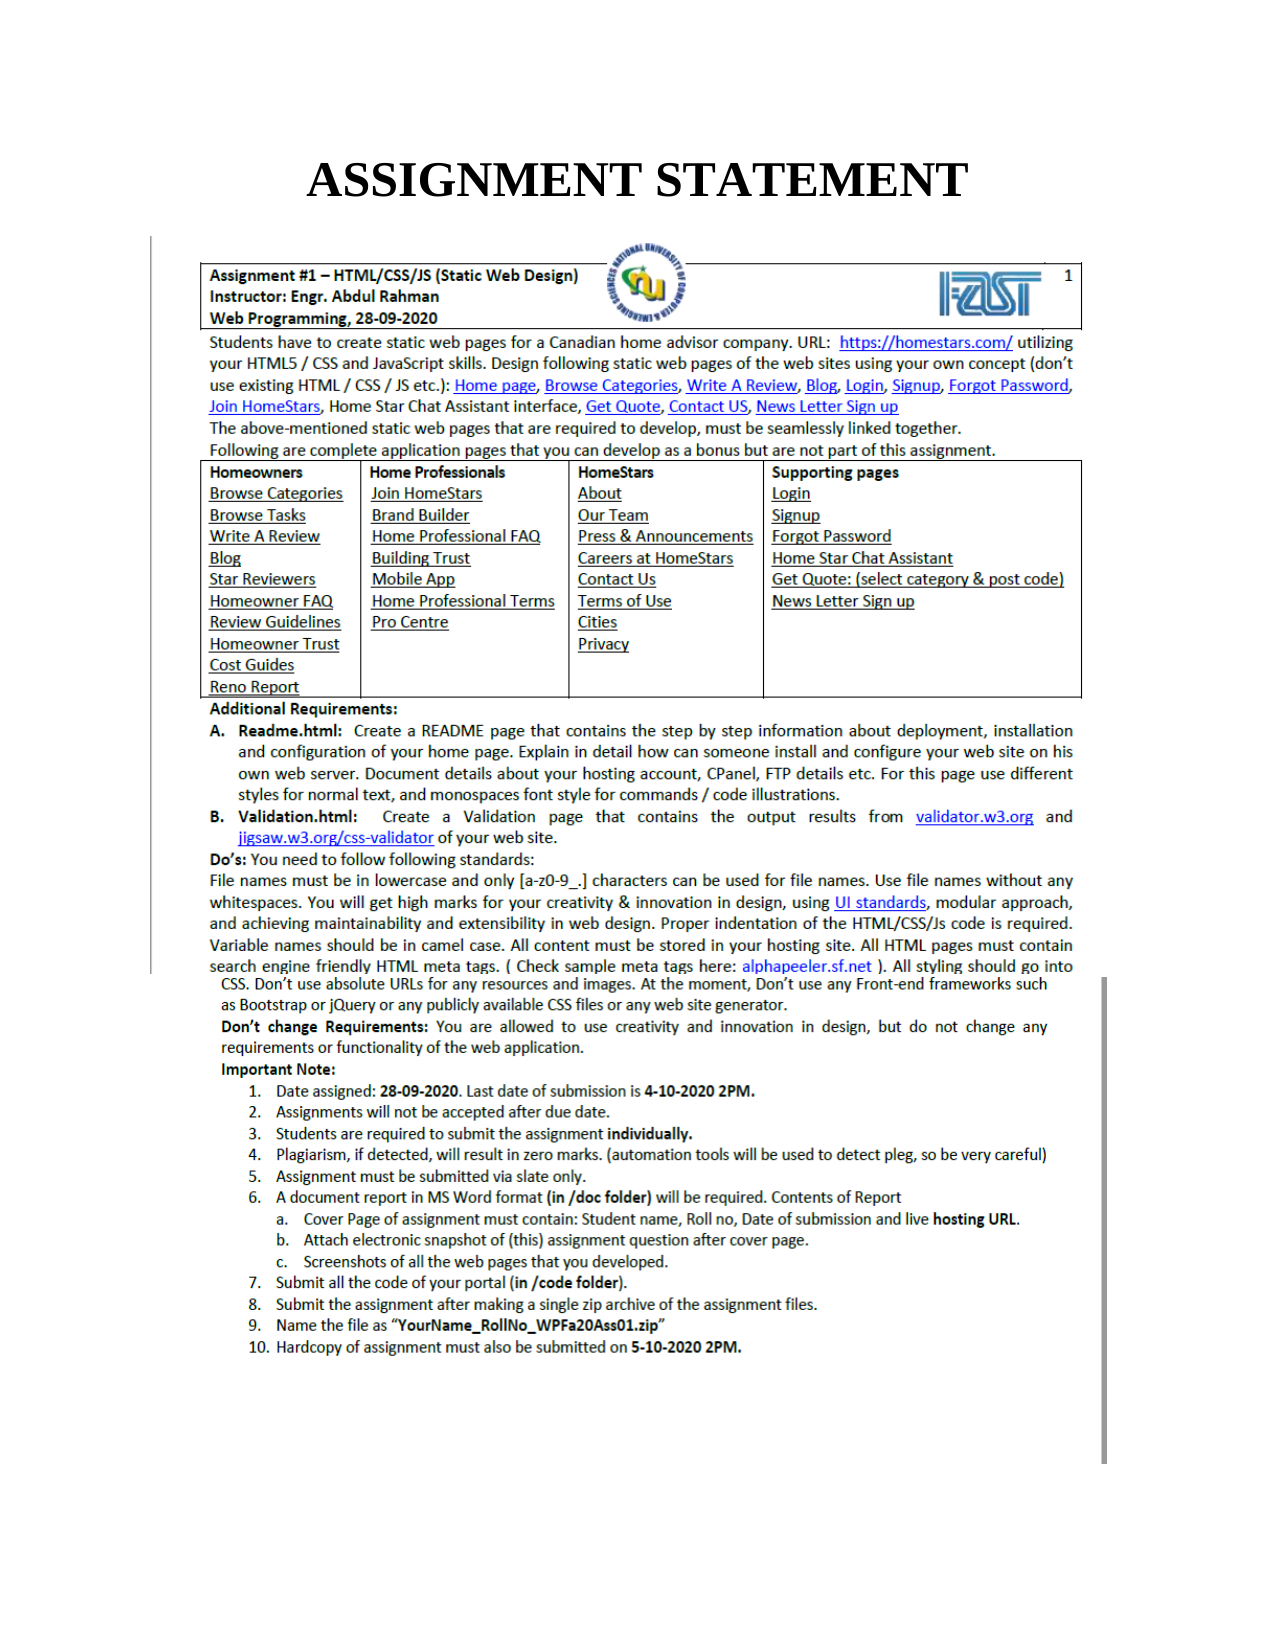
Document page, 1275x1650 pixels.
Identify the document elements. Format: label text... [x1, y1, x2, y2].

text ASSIGNMENT STATEMENT [150, 150, 1125, 207]
picture [150, 236, 1125, 974]
picture [168, 977, 1107, 1464]
